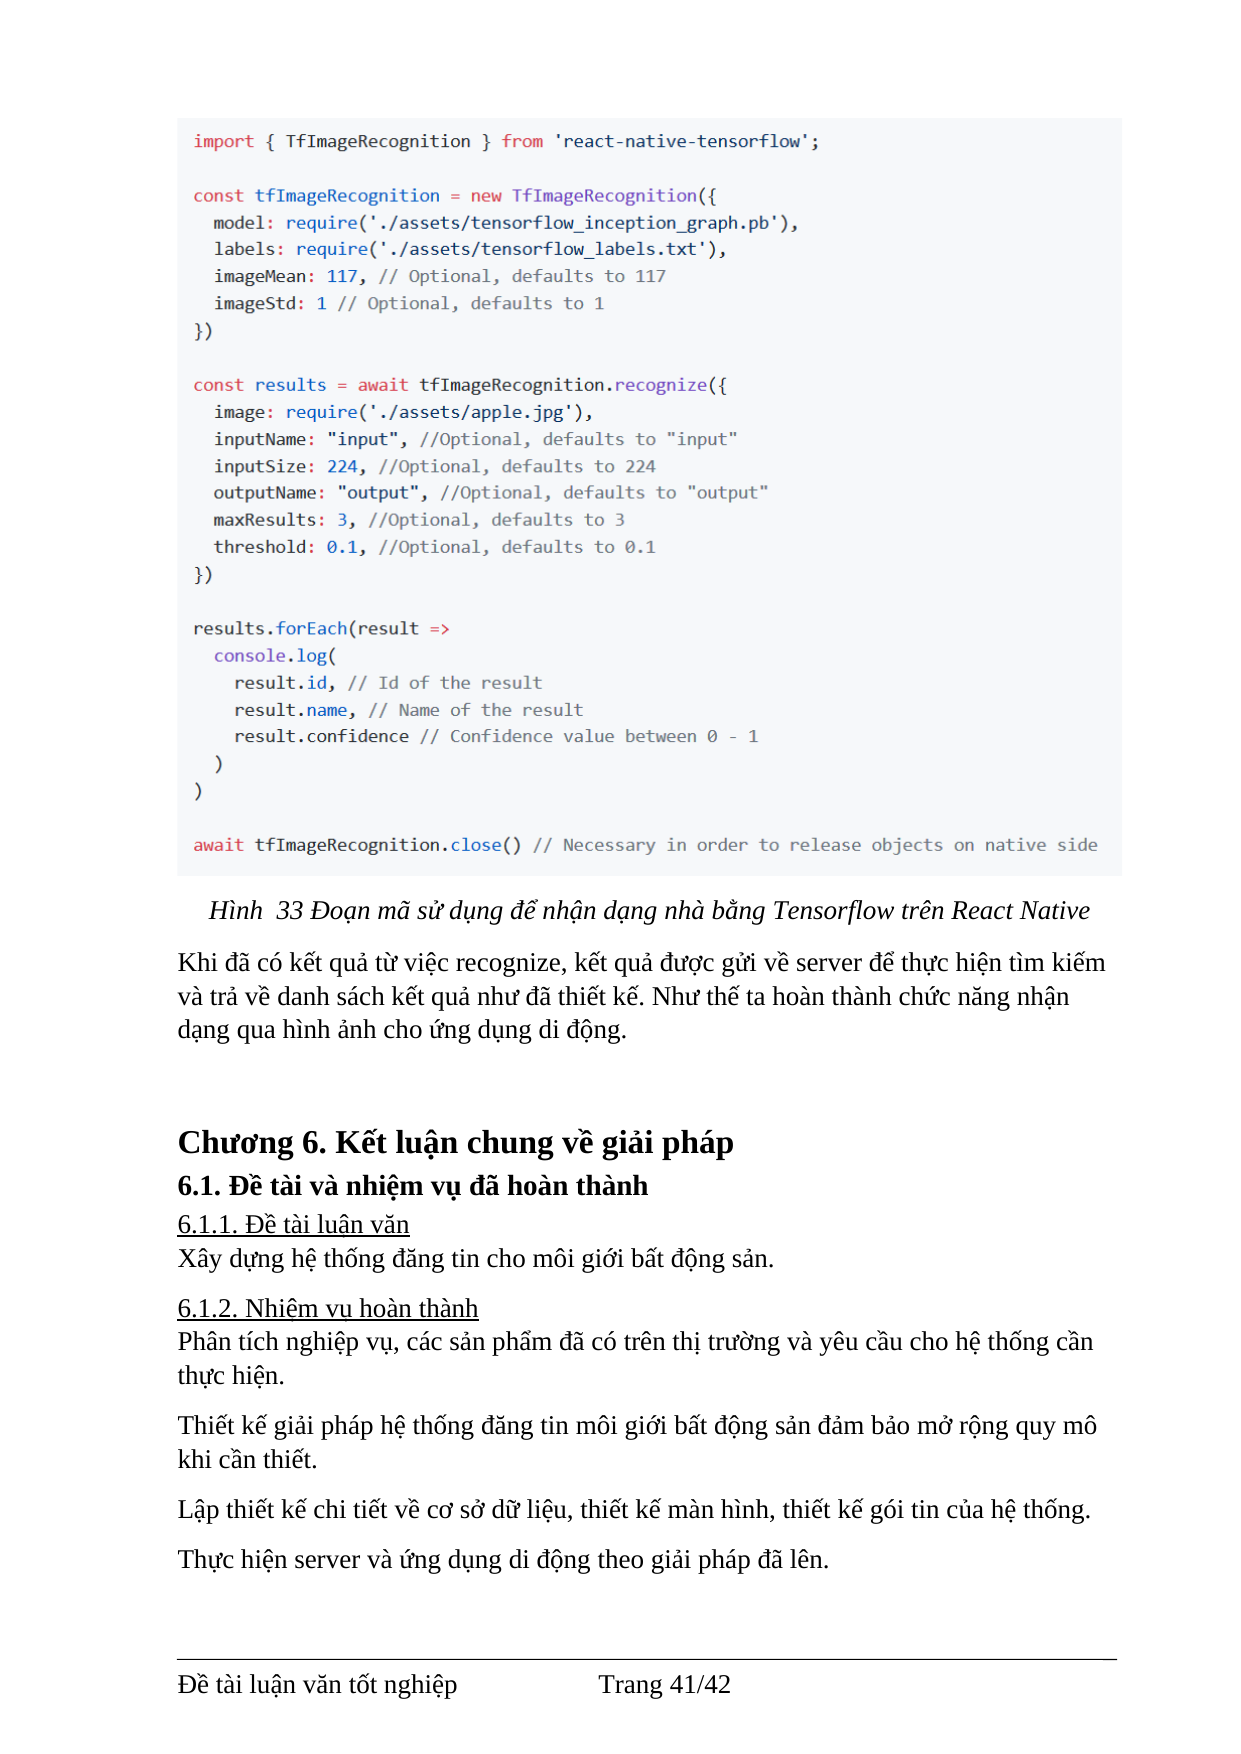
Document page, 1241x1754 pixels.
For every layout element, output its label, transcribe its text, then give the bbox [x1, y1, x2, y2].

text Thực hiện server và ứng dụng di động theo giải pháp đã lên. [177, 1543, 1122, 1574]
picture [177, 118, 1123, 876]
text Phân tích nghiệp vụ, các sản phẩm đã có trên thị trường và yêu cầu cho hệ thống cần thực hiện. [177, 1325, 1122, 1390]
text Xây dựng hệ thống đăng tin cho môi giới bất động sản. [177, 1242, 1122, 1273]
subtitle 6.1.1. Đề tài luận văn [177, 1208, 1122, 1239]
subtitle 6.1. Đề tài và nhiệm vụ đã hoàn thành [177, 1168, 1122, 1201]
text Khi đã có kết quả từ việc recognize, kết quả được gửi về server để thực hiện tìm kiếm và trả về danh sách kết quả như đã thiết kế. Như thế ta hoàn thành chức năng nhận dạng qua hình ảnh cho ứng dụng di động. [177, 946, 1122, 1045]
subtitle 6.1.2. Nhiệm vụ hoàn thành [177, 1292, 1122, 1323]
text Hình 33 Đoạn mã sử dụng để nhận dạng nhà bằng Tensorflow trên React Native [177, 894, 1122, 926]
subtitle Chương 6. Kết luận chung về giải pháp [177, 1122, 1122, 1161]
text Lập thiết kế chi tiết về cơ sở dữ liệu, thiết kế màn hình, thiết kế gói tin của hệ thống. [177, 1493, 1122, 1524]
text Thiết kế giải pháp hệ thống đăng tin môi giới bất động sản đảm bảo mở rộng quy mô khi cần thiết. [177, 1409, 1122, 1474]
